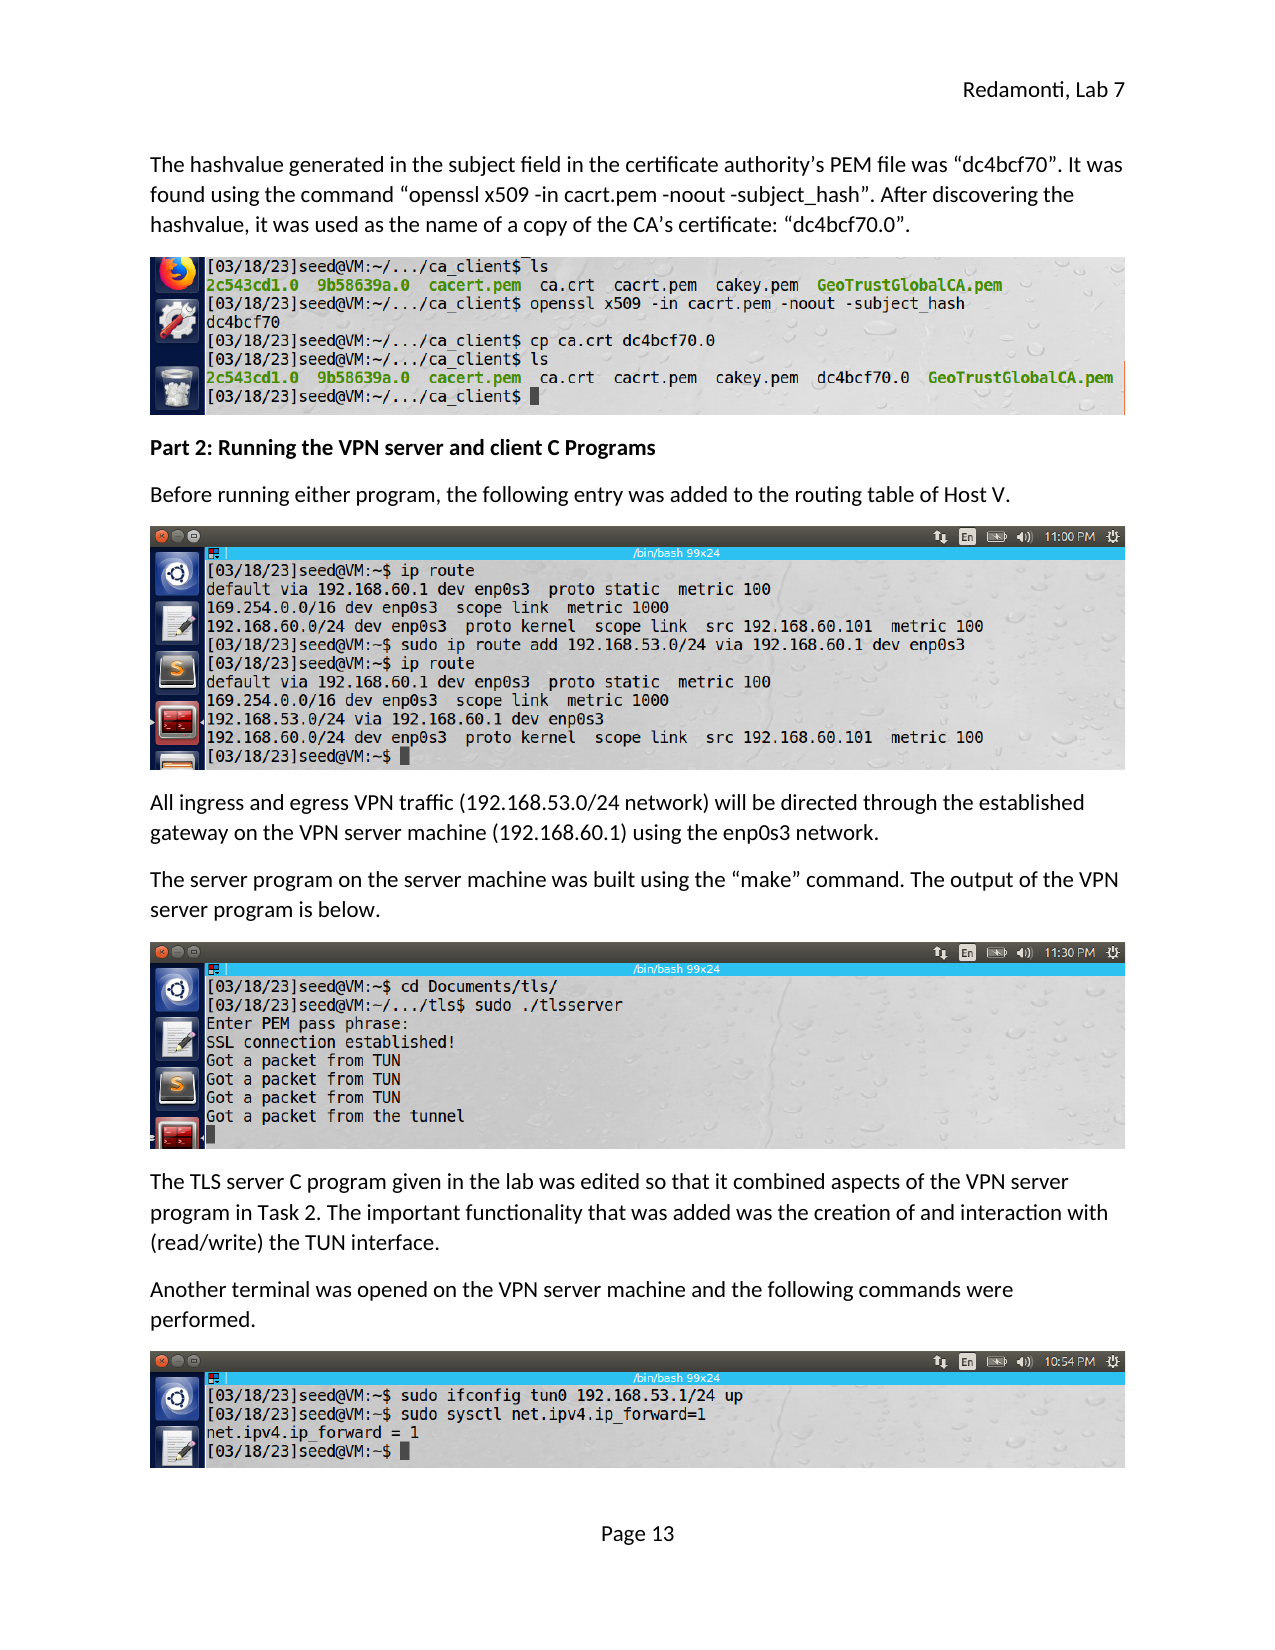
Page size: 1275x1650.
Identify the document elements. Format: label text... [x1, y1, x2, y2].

picture [150, 257, 1125, 415]
text The server program on the server machine was built using the “make” command. The output of the VPN server program is below. [150, 865, 1125, 923]
picture [150, 526, 1125, 770]
text The hashvalue generated in the subject field in the certificate authority’s PEM file was “dc4bcf70”. It was found using the command “openssl x509 -in cacrt.pem -noout -subject_hash”. After discovering the hashvalue, it was used as the name of a copy of the CA’s certificate: “dc4bcf70.0”. [150, 150, 1125, 238]
text Part 2: Running the VPN server and client C Programs [150, 433, 1125, 461]
text Before running either program, the following entry was added to the routing table of Host V. [150, 480, 1125, 508]
picture [150, 942, 1125, 1149]
text All ingress and egress VPN traffic (192.168.53.0/24 network) will be directed through the established gateway on the VPN server machine (192.168.60.1) using the enp0s3 network. [150, 788, 1125, 846]
text The TLS server C program given in the lab was edited so that it combined aspects of the VPN server program in Task 2. The important functionality that was added was the creation of and interaction with (read/write) the TUN interface. [150, 1167, 1125, 1256]
picture [150, 1351, 1125, 1468]
text Another terminal was opened on the VPN server machine and the following commands were performed. [150, 1275, 1125, 1333]
